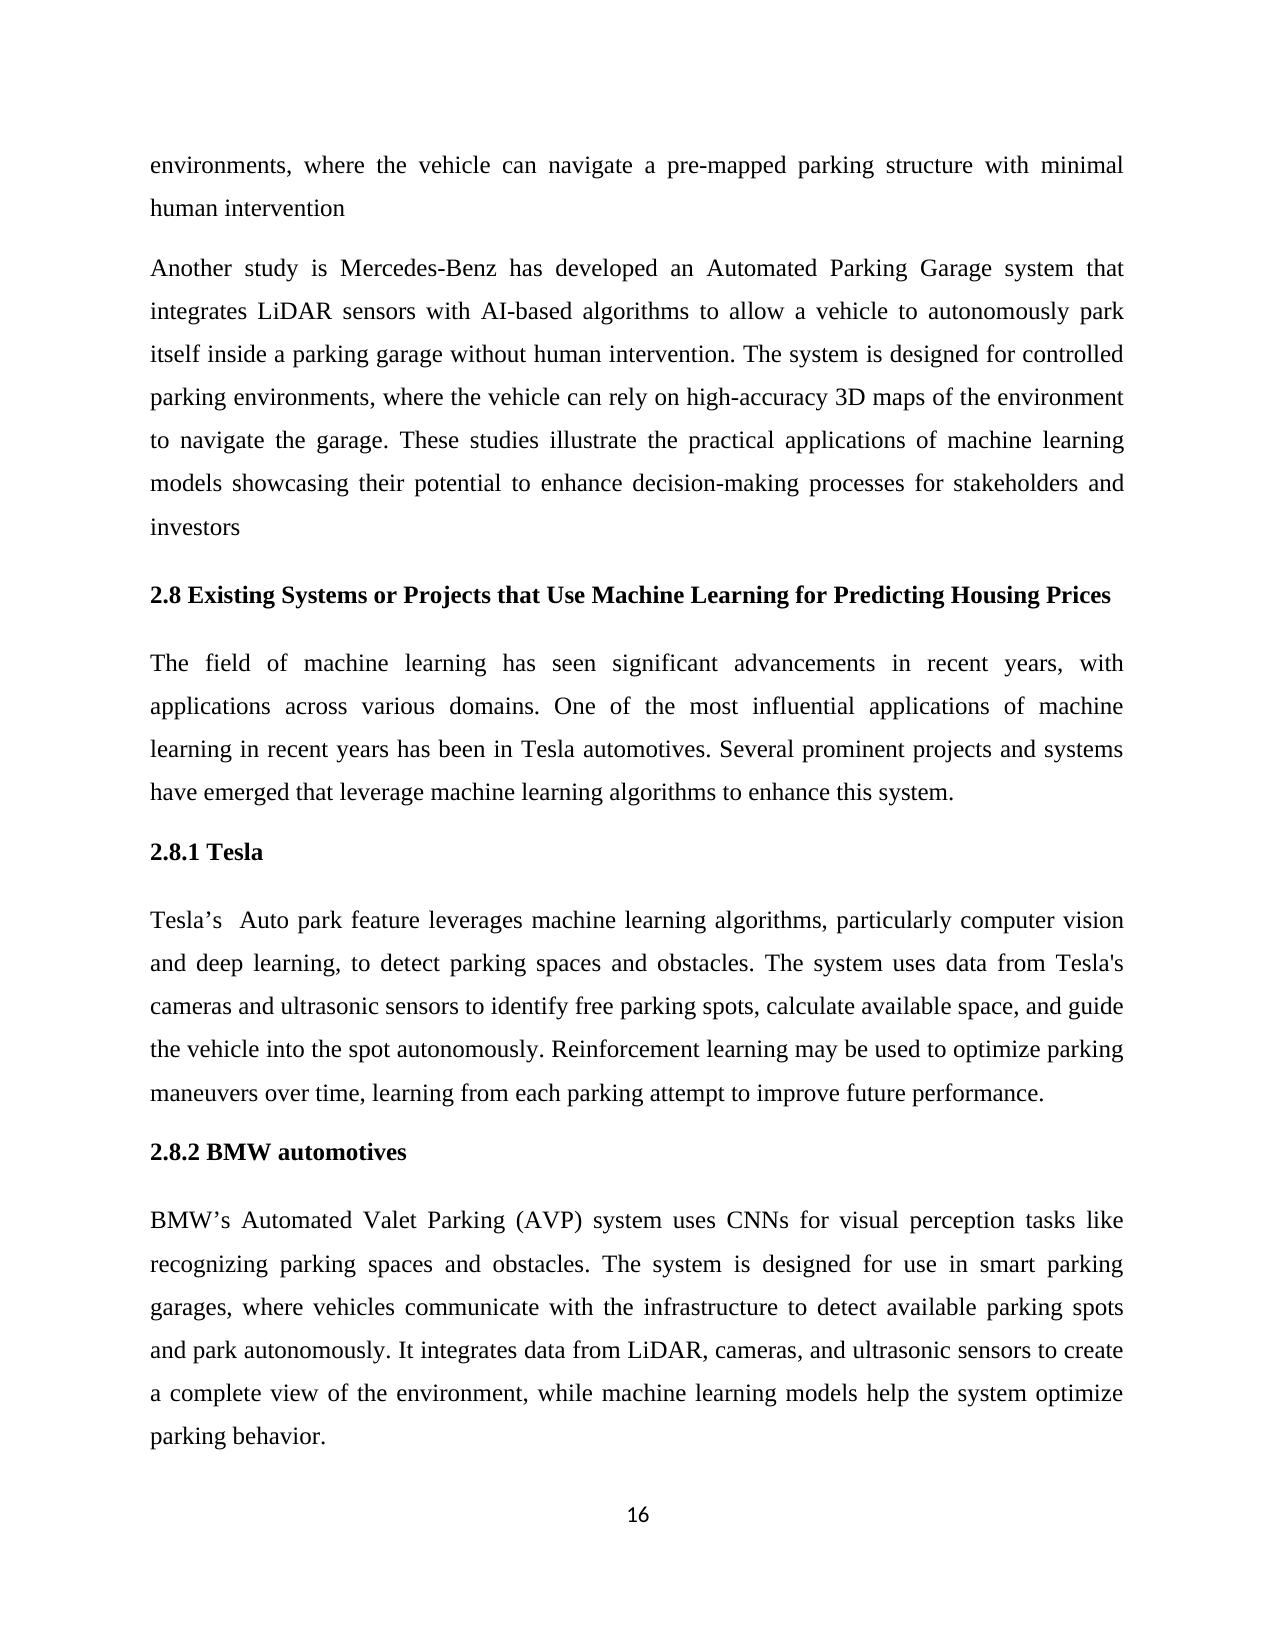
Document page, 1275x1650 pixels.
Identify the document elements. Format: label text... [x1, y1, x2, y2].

text Tesla’s Auto park feature leverages machine learning algorithms, particularly computer vision and deep learning, to detect parking spaces and obstacles. The system uses data from Tesla's cameras and ultrasonic sensors to identify free parking spots, calculate available space, and guide the vehicle into the spot autonomously. Reinforcement learning may be used to optimize parking maneuvers over time, learning from each parking attempt to improve future performance. [150, 905, 1125, 1106]
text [150, 150, 1125, 222]
subtitle 2.8 Existing Systems or Projects that Use Machine Learning for Predicting Housing Prices [150, 580, 1125, 608]
text BMW’s Automated Valet Parking (AVP) system uses CNNs for visual perception tasks like recognizing parking spaces and obstacles. The system is designed for use in smart parking garages, where vehicles communicate with the infrastructure to detect available parking spots and park autonomously. It integrates data from LiDAR, cameras, and ultrasonic sensors to create a complete view of the environment, while machine learning models help the system optimize parking behavior. [150, 1206, 1125, 1450]
text The field of machine learning has seen significant advancements in recent years, with applications across various domains. One of the most influential applications of machine learning in recent years has been in Tesla automotives. Several prominent projects and systems have emerged that leverage machine learning algorithms to enhance this system. [150, 648, 1125, 806]
subtitle 2.8.1 Tesla [150, 837, 1125, 866]
text Another study is Mercedes-Benz has developed an Automated Parking Garage system that integrates LiDAR sensors with AI-based algorithms to allow a vehicle to autonomously park itself inside a parking garage without human intervention. The system is designed for controlled parking environments, where the vehicle can rely on high-accuracy 3D maps of the environment to navigate the garage. These studies illustrate the practical applications of machine learning models showcasing their potential to enhance decision-making processes for stakeholders and investors [150, 253, 1125, 540]
subtitle 2.8.2 BMW automotives [150, 1137, 1125, 1166]
